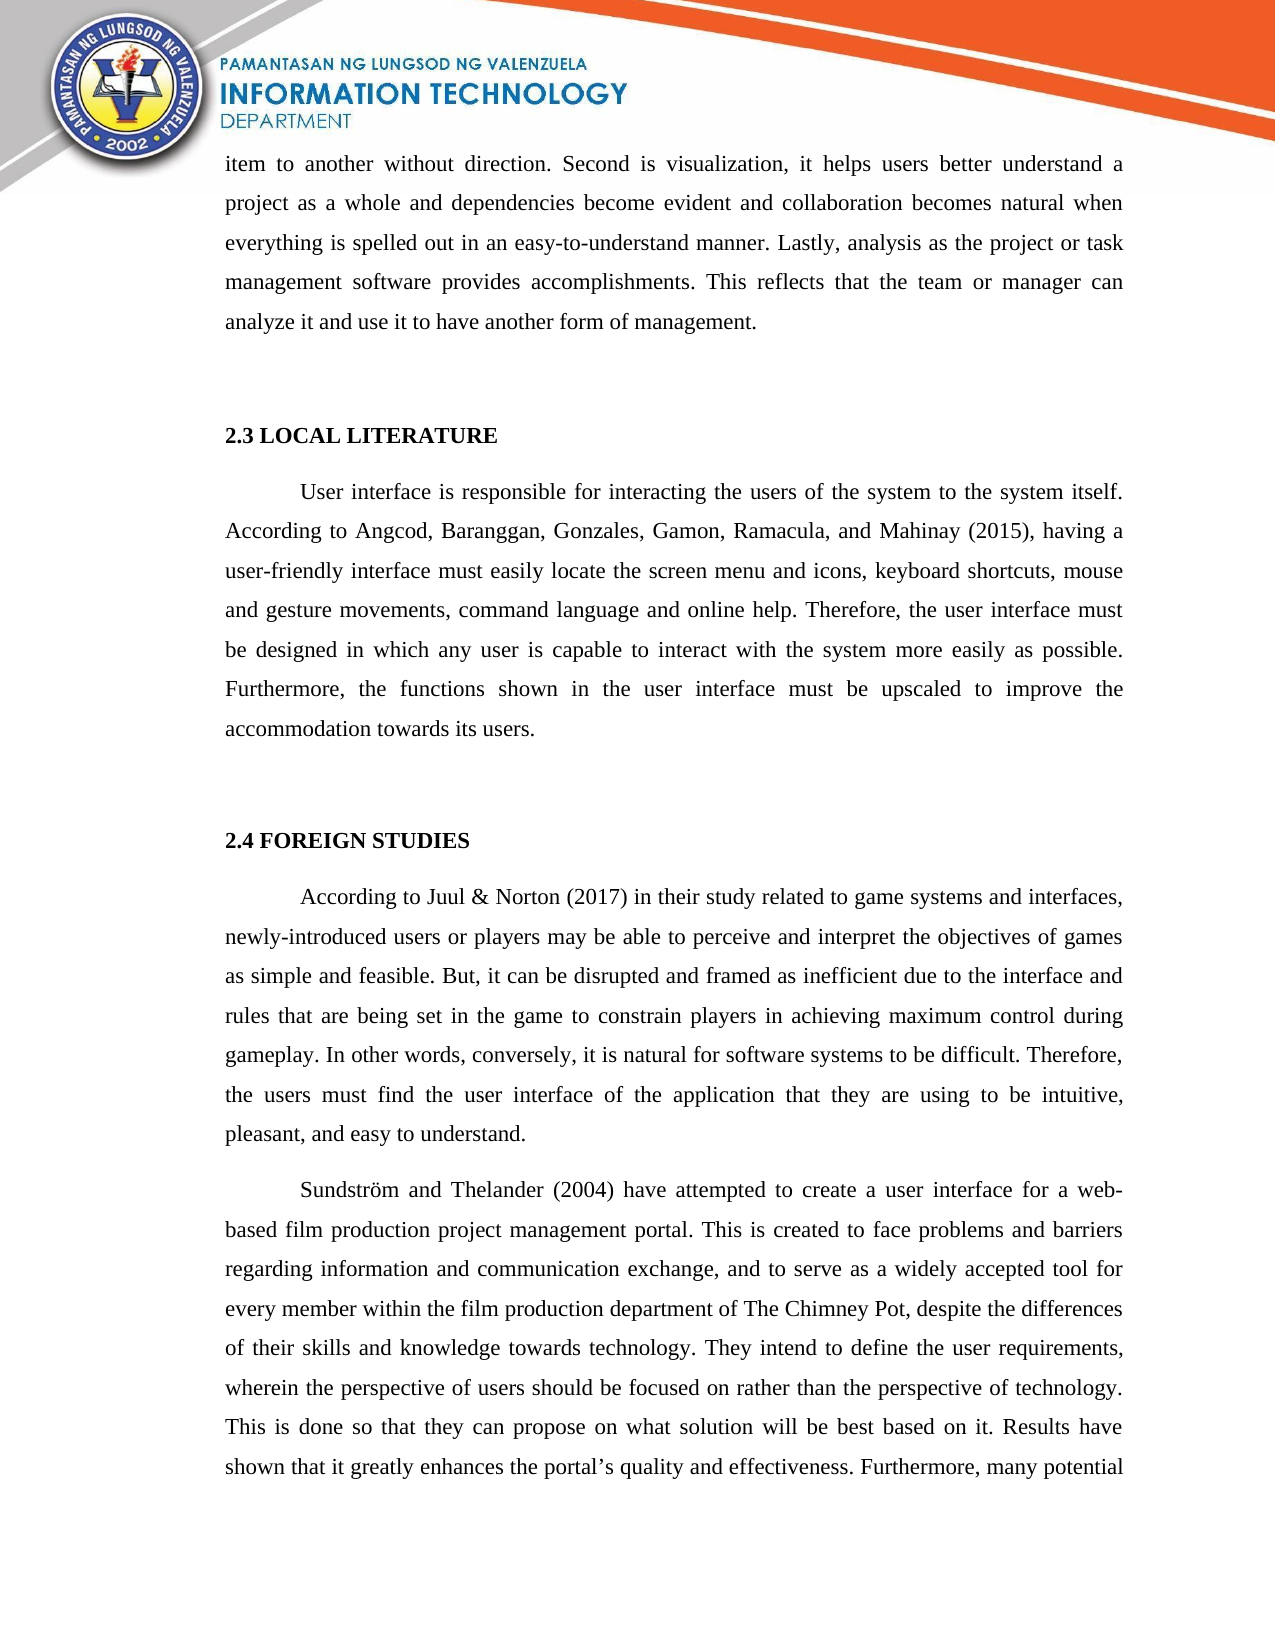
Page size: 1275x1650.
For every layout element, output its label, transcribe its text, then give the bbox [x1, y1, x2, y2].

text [225, 150, 1125, 334]
text According to Juul & Norton (2017) in their study related to game systems and interfaces, newly-introduced users or players may be able to perceive and interpret the objectives of games as simple and feasible. But, it can be disrupted and framed as inefficient due to the interface and rules that are being set in the game to constrain players in achieving maximum control during gameplay. In other words, conversely, it is natural for software systems to be difficult. Therefore, the users must find the user interface of the application that they are using to be intuitive, pleasant, and easy to understand. [225, 883, 1125, 1147]
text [225, 1176, 1125, 1479]
text 2.3 LOCAL LITERATURE [225, 422, 1125, 448]
text User interface is responsible for interacting the users of the system to the system itself. According to Angcod, Baranggan, Gonzales, Gamon, Ramacula, and Mahinay (2015), having a user-friendly interface must easily locate the screen menu and icons, keyboard shortcuts, mouse and gesture movements, command language and online help. Therefore, the user interface must be designed in which any user is capable to interact with the system more easily as possible. Furthermore, the functions shown in the user interface must be upscaled to improve the accommodation towards its users. [225, 478, 1125, 741]
text 2.4 FOREIGN STUDIES [225, 827, 1125, 853]
picture [0, 0, 1275, 195]
